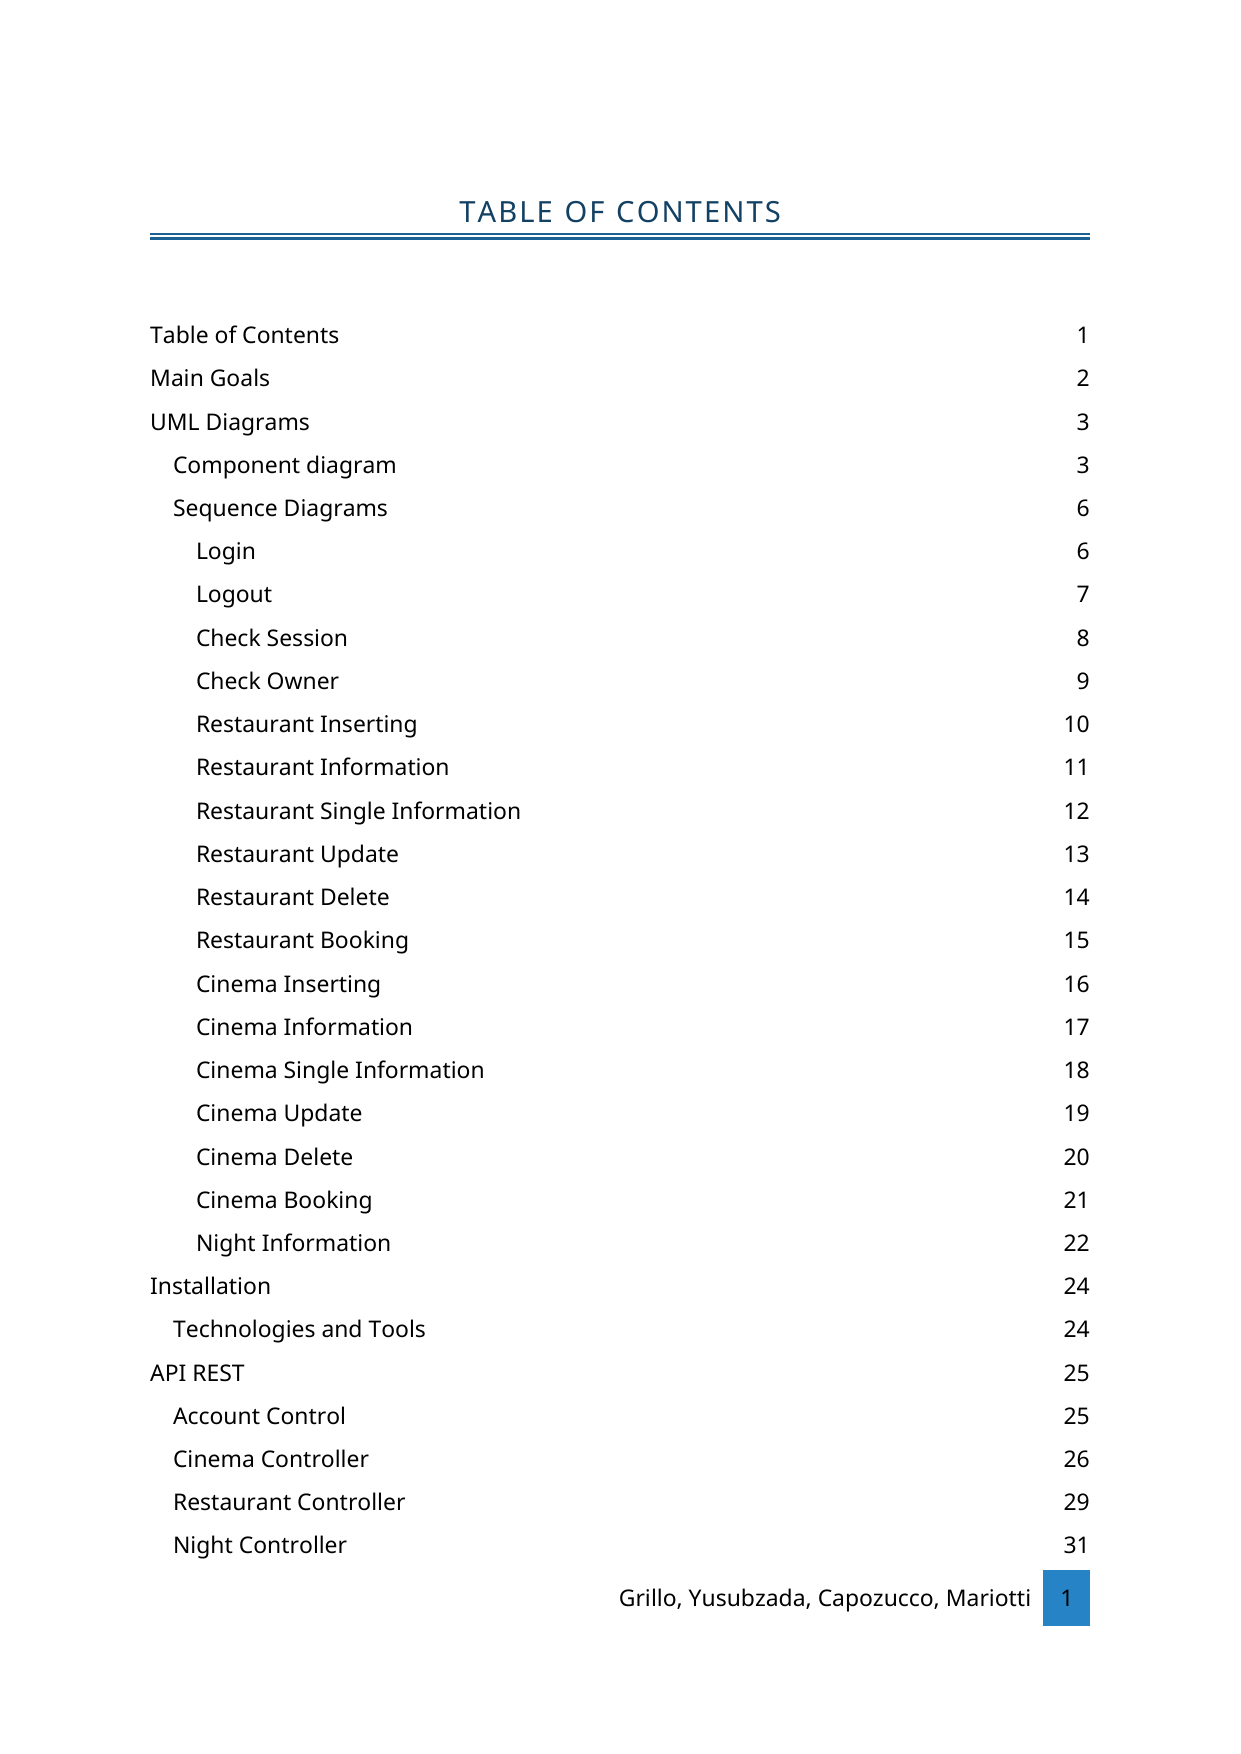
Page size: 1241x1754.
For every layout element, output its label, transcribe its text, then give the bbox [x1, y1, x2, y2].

subtitle Table of Contents [150, 192, 1090, 233]
